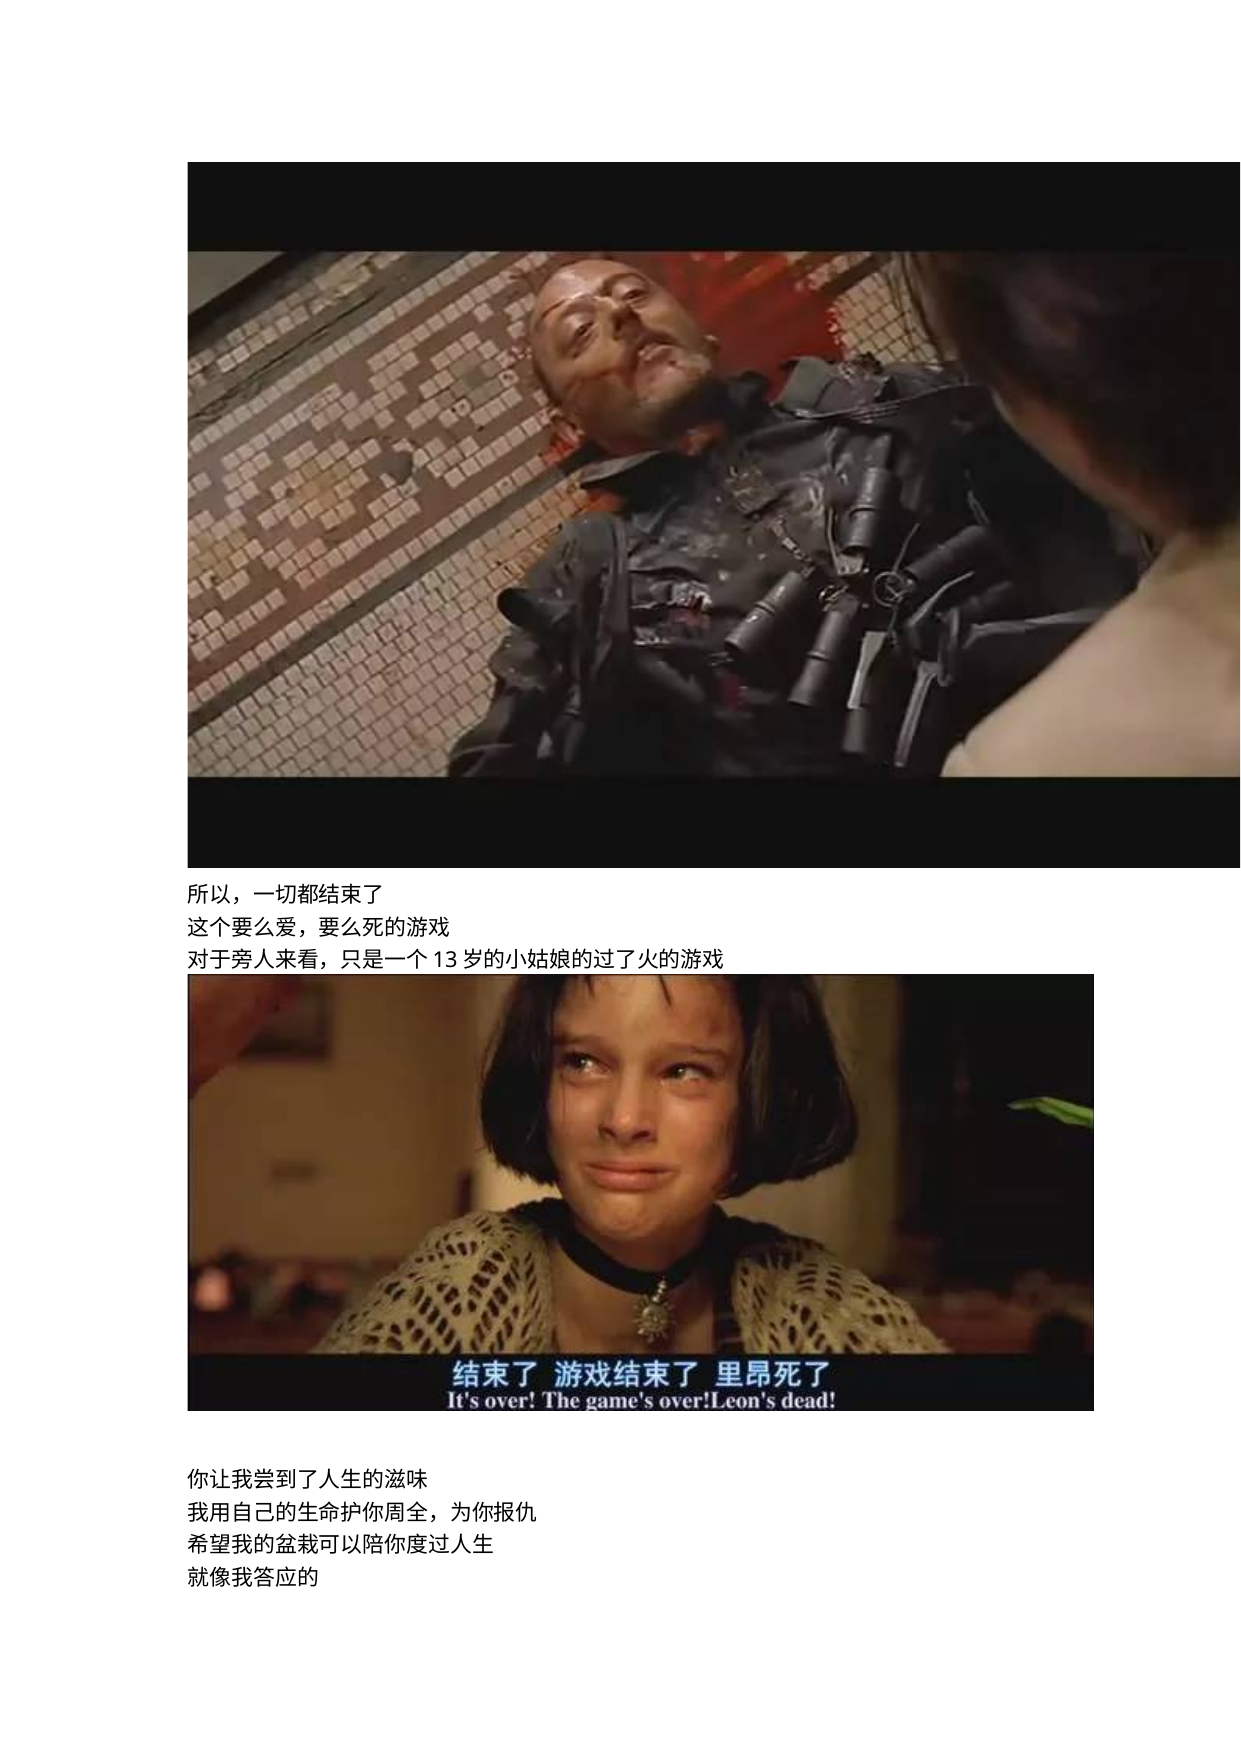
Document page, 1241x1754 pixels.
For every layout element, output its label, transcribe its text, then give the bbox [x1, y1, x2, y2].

picture [187, 162, 1241, 868]
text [187, 1411, 1053, 1592]
picture [187, 974, 1094, 1411]
